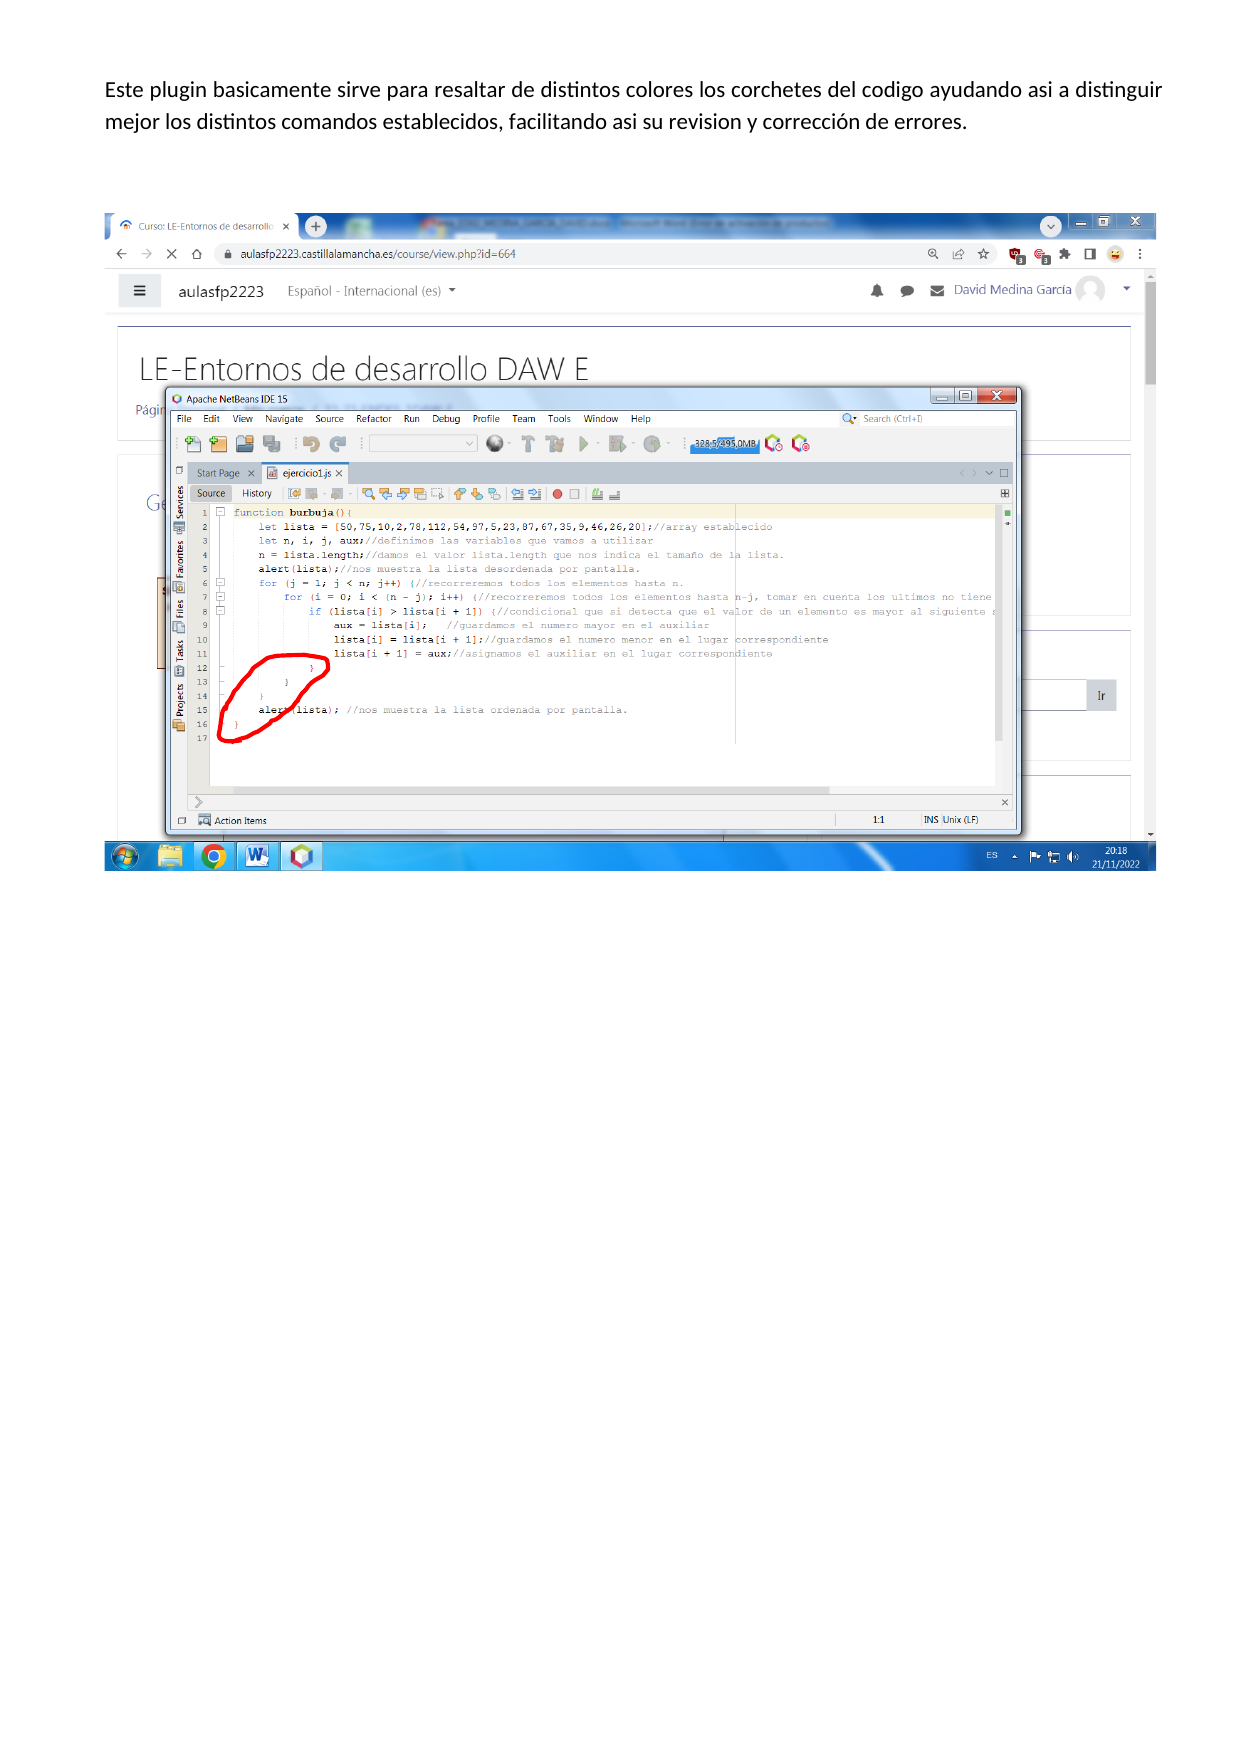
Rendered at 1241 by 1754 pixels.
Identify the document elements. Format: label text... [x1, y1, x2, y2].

text Este plugin basicamente sirve para resaltar de distintos colores los corchetes del codigo ayudando asi a distinguir mejor los distintos comandos establecidos, facilitando asi su revision y corrección de errores. [104, 75, 1165, 135]
picture [104, 213, 1157, 871]
